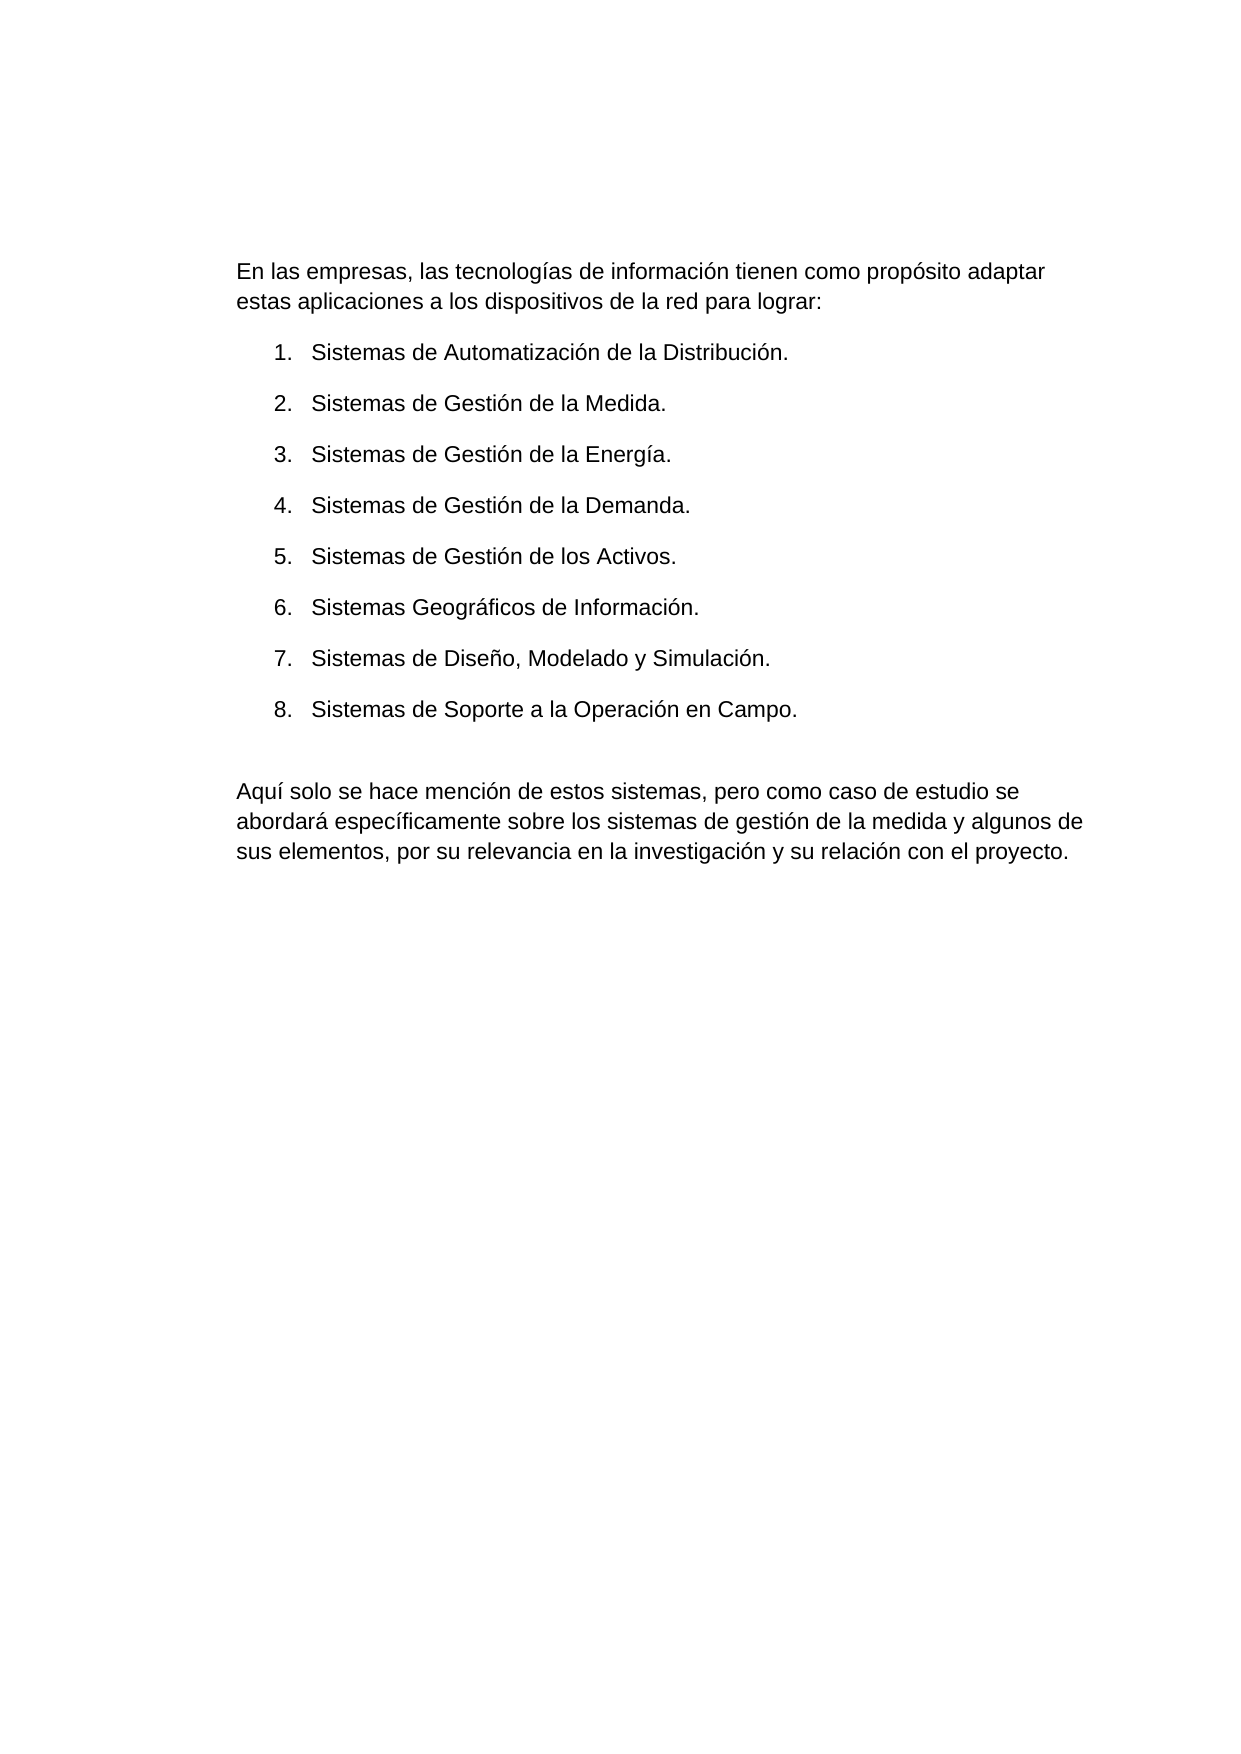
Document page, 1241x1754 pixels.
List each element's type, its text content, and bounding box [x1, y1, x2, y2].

text Aquí solo se hace mención de estos sistemas, pero como caso de estudio se abordará específicamente sobre los sistemas de gestión de la medida y algunos de sus elementos, por su relevancia en la investigación y su relación con el proyecto. [236, 747, 1092, 864]
list Sistemas Geográficos de Información. [274, 594, 1092, 621]
list Sistemas de Gestión de la Demanda. [274, 492, 1092, 518]
list Sistemas de Soporte a la Operación en Campo. [274, 696, 1092, 723]
list Sistemas de Gestión de la Medida. [274, 390, 1092, 416]
text En las empresas, las tecnologías de información tienen como propósito adaptar estas aplicaciones a los dispositivos de la red para lograr: [236, 258, 1092, 314]
list Sistemas de Diseño, Modelado y Simulación. [274, 645, 1092, 672]
list Sistemas de Automatización de la Distribución. [274, 339, 1092, 365]
list Sistemas de Gestión de los Activos. [274, 543, 1092, 569]
list Sistemas de Gestión de la Energía. [274, 441, 1092, 467]
